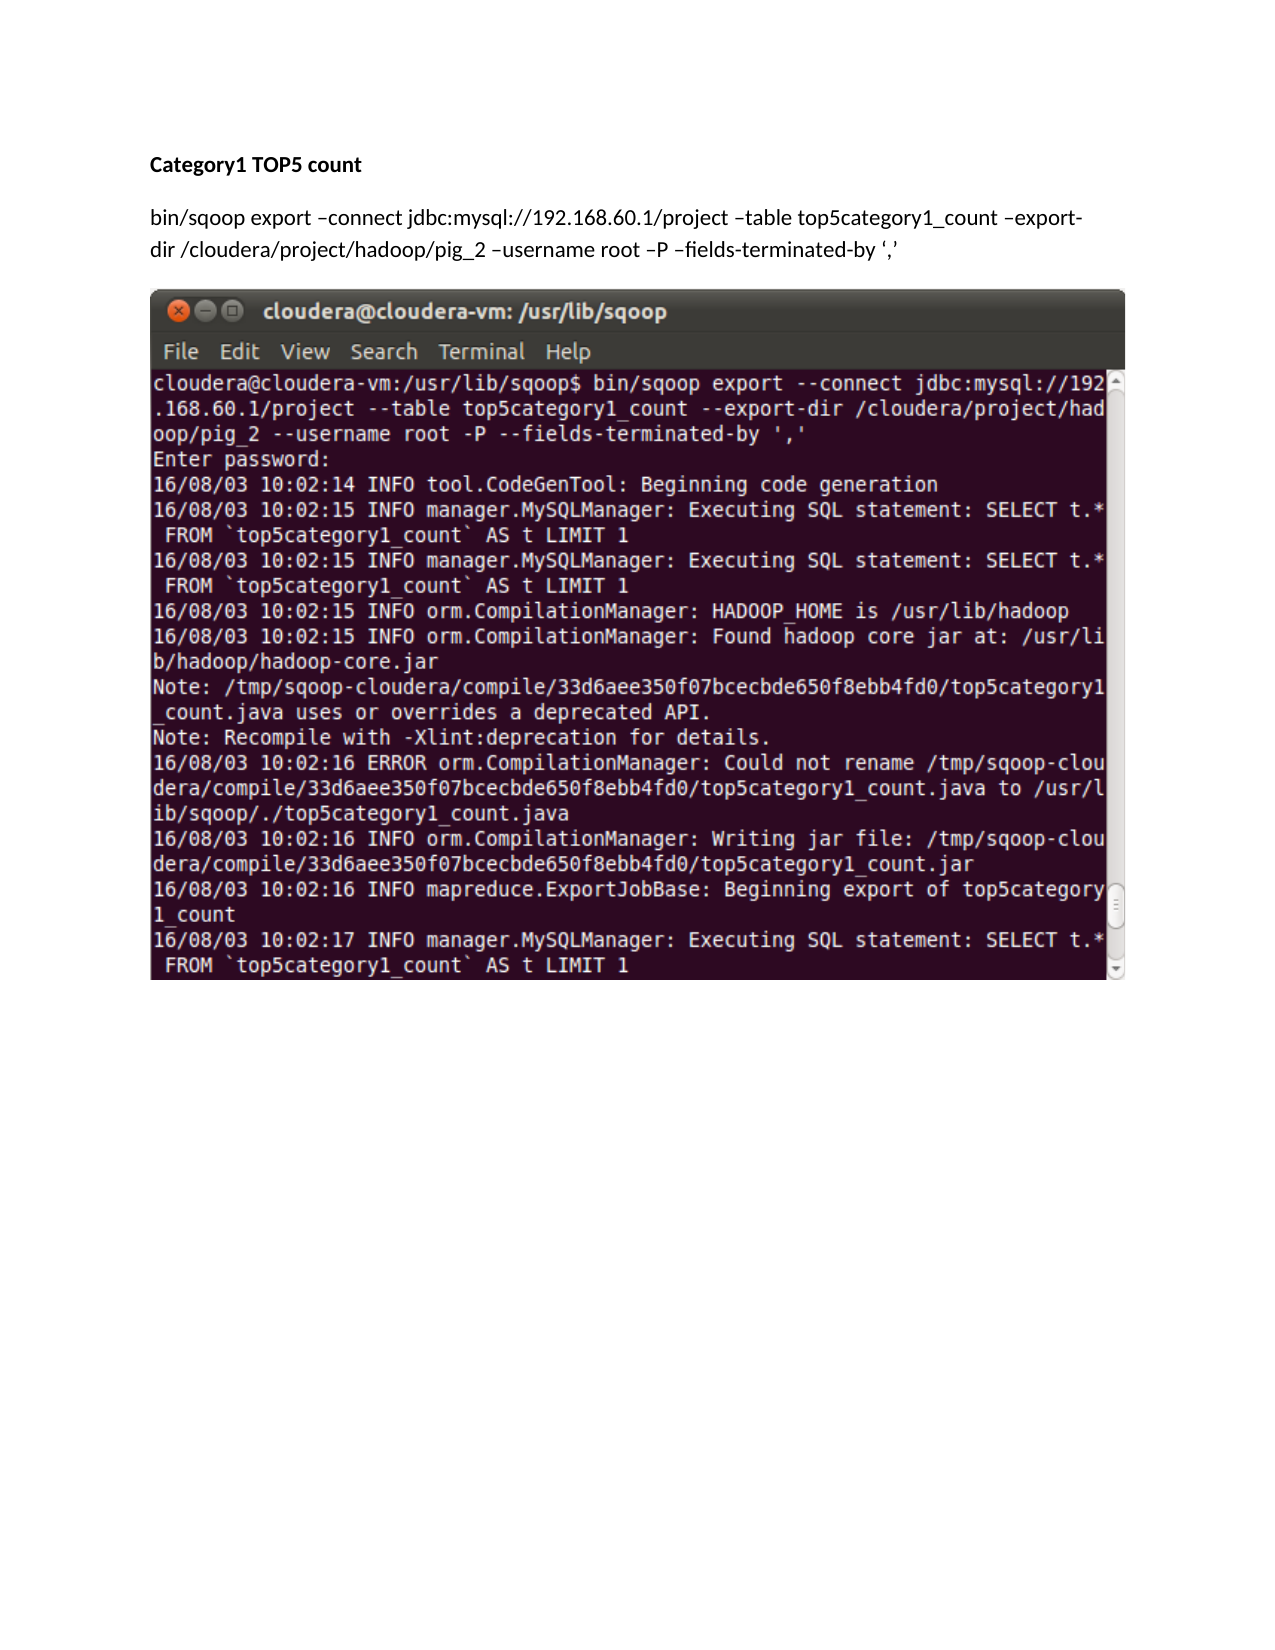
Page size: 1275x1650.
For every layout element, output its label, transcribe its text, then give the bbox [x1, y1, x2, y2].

text Category1 TOP5 count [150, 150, 1125, 178]
text bin/sqoop export –connect jdbc:mysql://192.168.60.1/project –table top5category1_count –export-dir /cloudera/project/hadoop/pig_2 –username root –P –fields-terminated-by ‘,’ [150, 203, 1125, 263]
picture [150, 288, 1125, 980]
